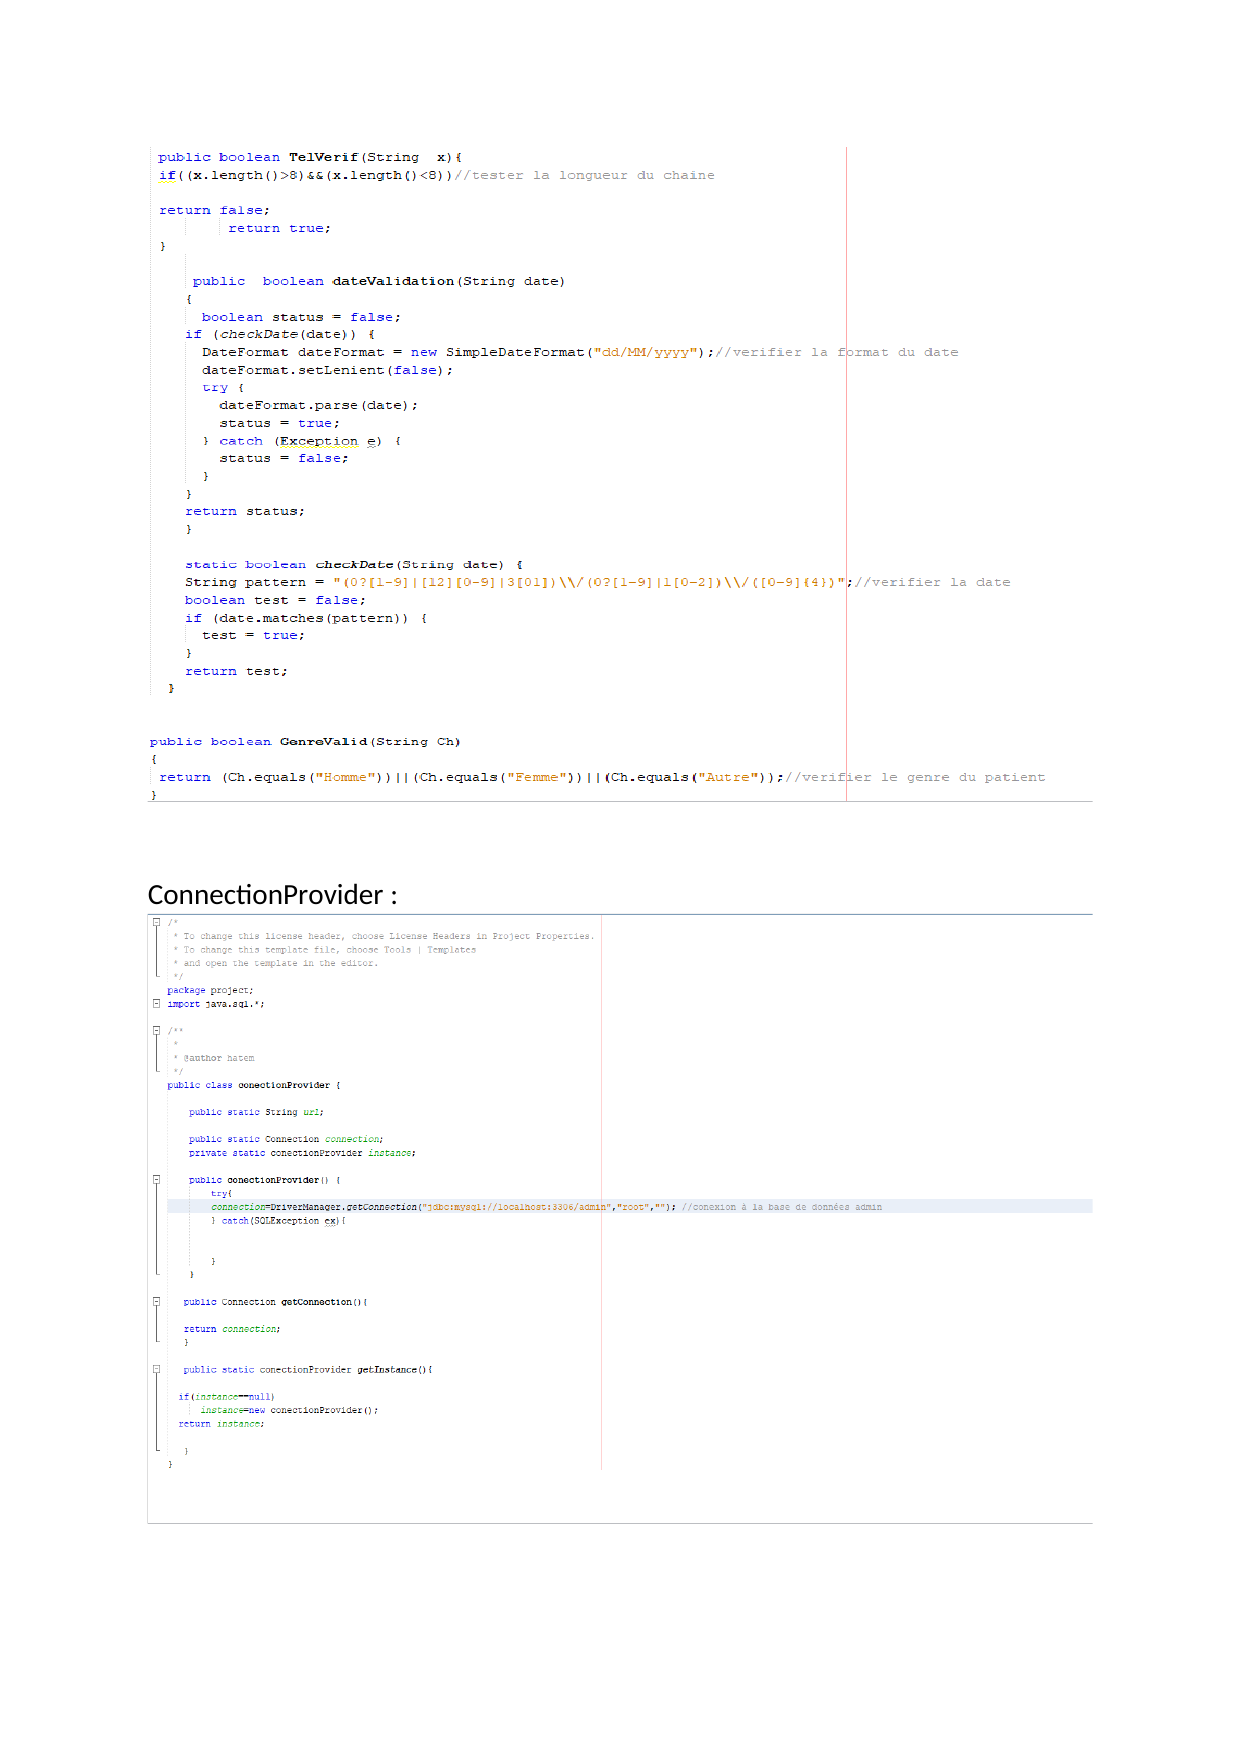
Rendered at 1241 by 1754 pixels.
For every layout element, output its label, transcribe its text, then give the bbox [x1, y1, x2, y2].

text ConnectionProvider : [148, 876, 1093, 913]
picture [147, 147, 1093, 802]
picture [147, 913, 1093, 1524]
